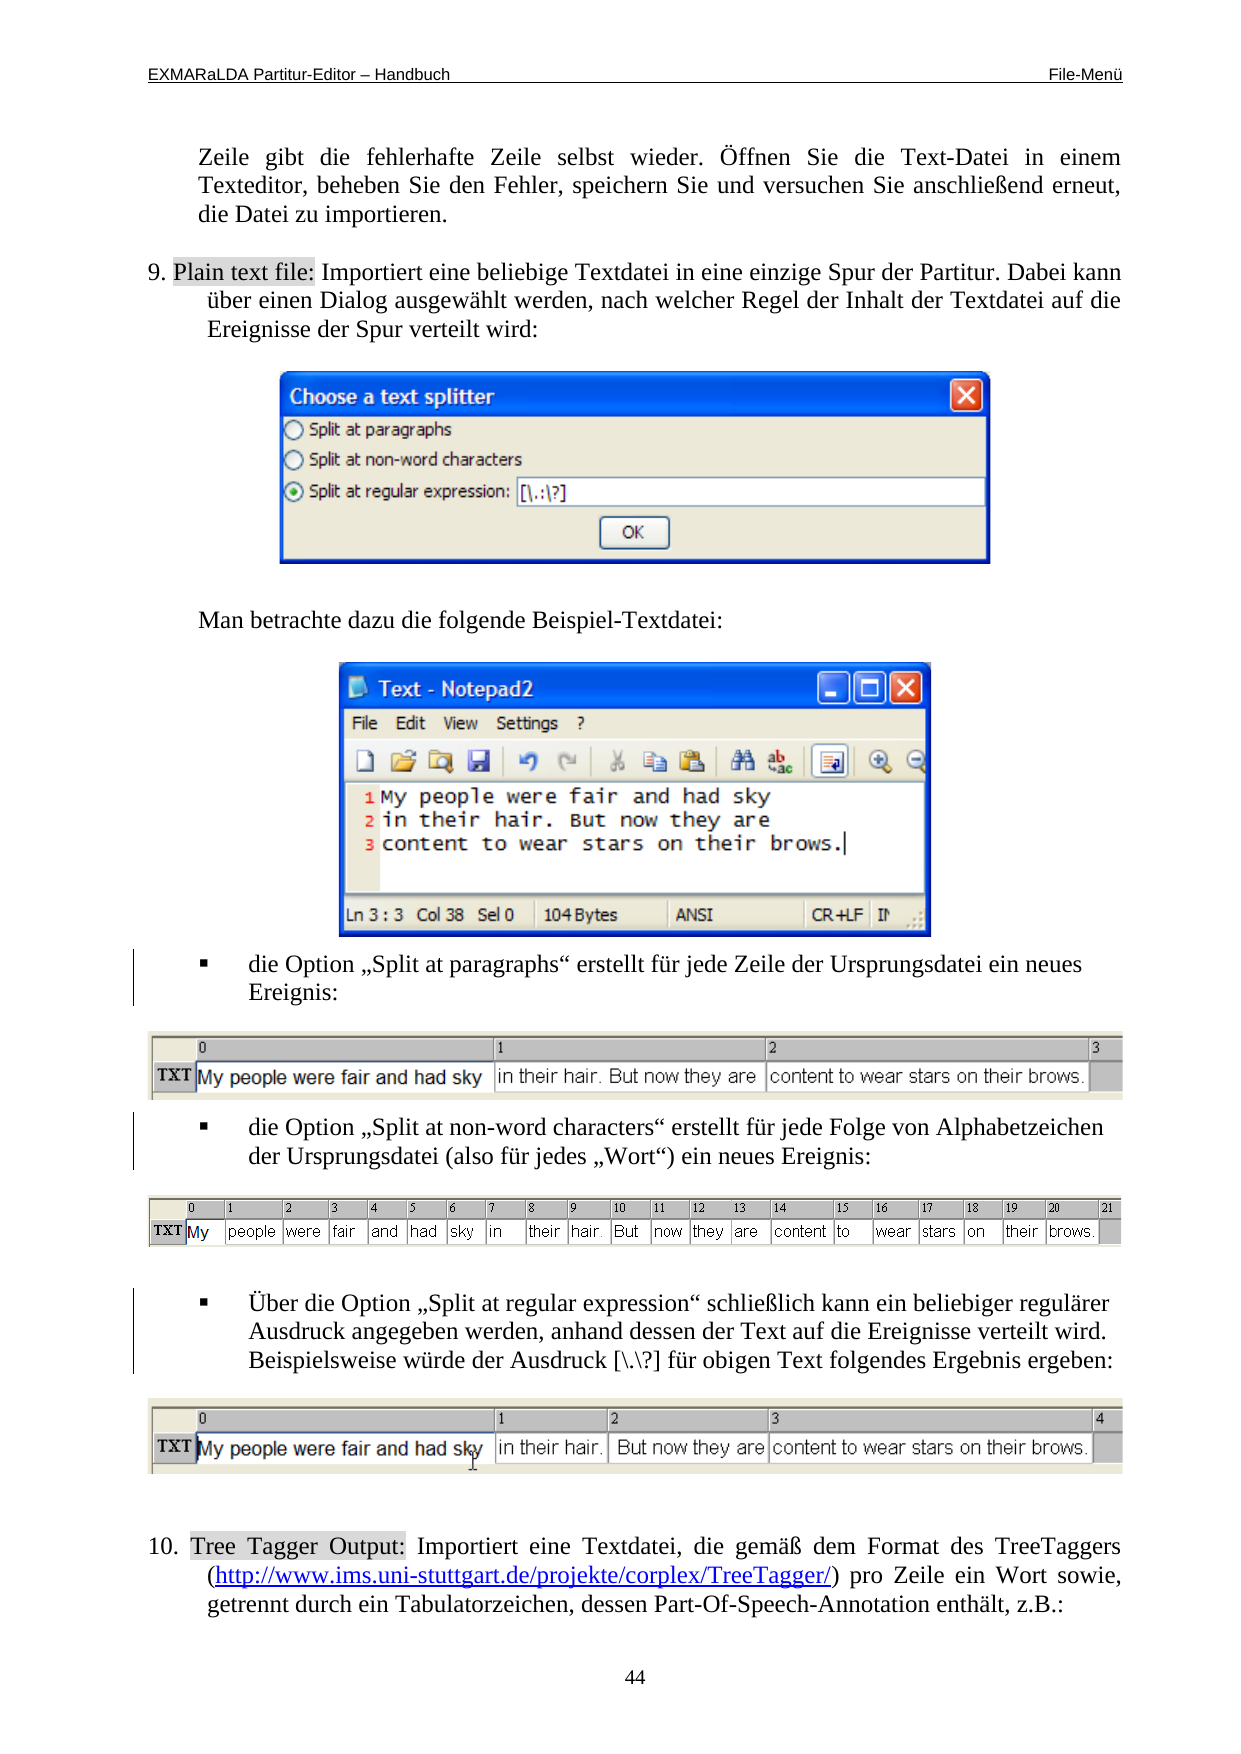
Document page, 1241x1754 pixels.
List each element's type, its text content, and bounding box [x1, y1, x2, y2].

text 10. Tree Tagger Output: Importiert eine Textdatei, die gemäß dem Format des TreeTaggers (http://www.ims.uni-stuttgart.de/projekte/corplex/TreeTagger/) pro Zeile ein Wort sowie, getrennt durch ein Tabulatorzeichen, dessen Part-Of-Speech-Annotation enthält, z.B.: [148, 1531, 1122, 1618]
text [198, 142, 1122, 228]
list Man betrachte dazu die folgende Beispiel-Textdatei: [198, 605, 1122, 634]
text Über die Option „Split at regular expression“ schließlich kann ein beliebiger regulärer Ausdruck angegeben werden, anhand dessen der Text auf die Ereignisse verteilt wird. Beispielsweise würde der Ausdruck [\.\?] für obigen Text folgendes Ergebnis ergeben: [198, 1288, 1122, 1374]
text 9. Plain text file: Importiert eine beliebige Textdatei in eine einzige Spur der Partitur. Dabei kann über einen Dialog ausgewählt werden, nach welcher Regel der Inhalt der Textdatei auf die Ereignisse der Spur verteilt wird: [148, 257, 1122, 343]
picture [147, 1398, 1123, 1474]
picture [147, 1031, 1123, 1100]
picture [147, 1195, 1122, 1247]
text die Option „Split at paragraphs“ erstellt für jede Zeile der Ursprungsdatei ein neues Ereignis: [198, 949, 1122, 1006]
picture [279, 371, 991, 564]
picture [338, 662, 932, 937]
text die Option „Split at non-word characters“ erstellt für jede Folge von Alphabetzeichen der Ursprungsdatei (also für jedes „Wort“) ein neues Ereignis: [198, 1112, 1122, 1170]
